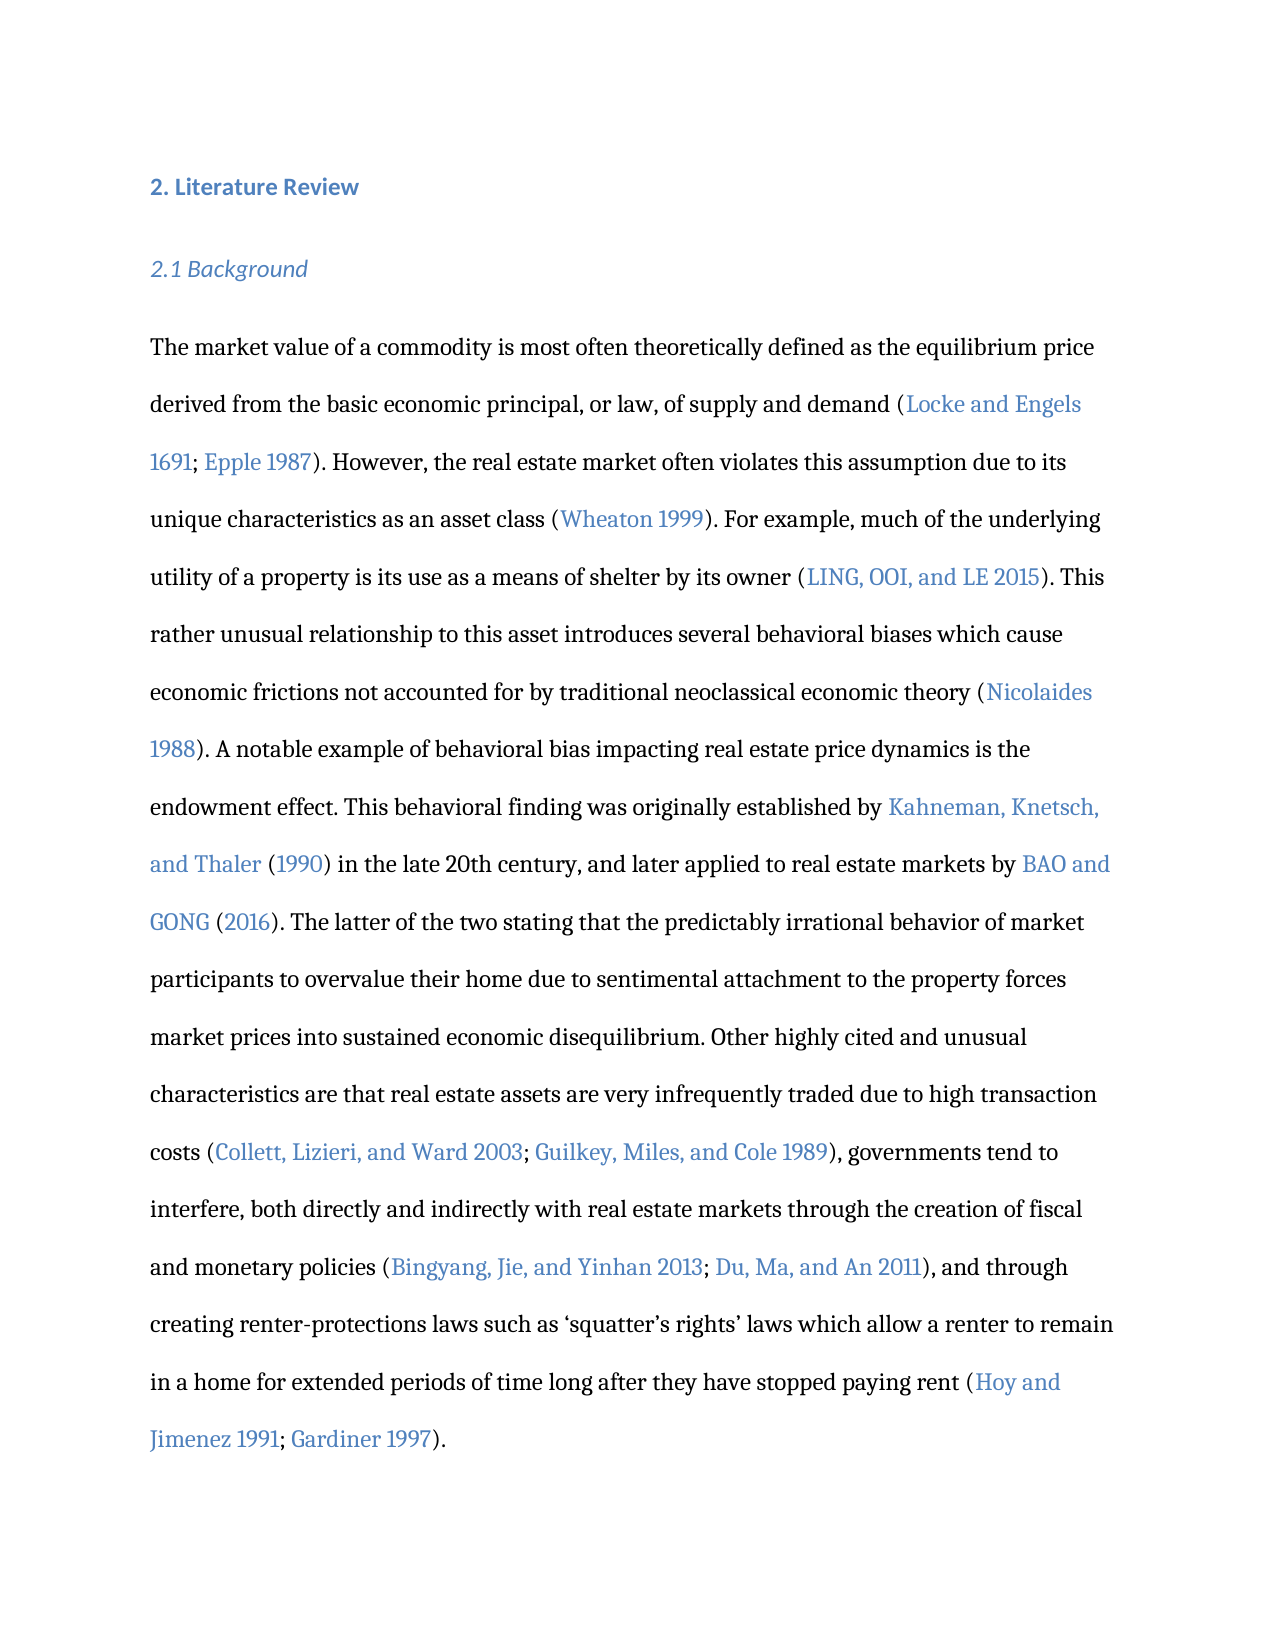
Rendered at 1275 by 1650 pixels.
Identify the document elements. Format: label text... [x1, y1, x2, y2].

subtitle 2.1 Background [150, 253, 1125, 283]
subtitle 2. Literature Review [150, 171, 1125, 201]
text The market value of a commodity is most often theoretically defined as the equilibrium price derived from the basic economic principal, or law, of supply and demand (Locke and Engels 1691; Epple 1987). However, the real estate market often violates this assumption due to its unique characteristics as an asset class (Wheaton 1999). For example, much of the underlying utility of a property is its use as a means of shelter by its owner (LING, OOI, and LE 2015). This rather unusual relationship to this asset introduces several behavioral biases which cause economic frictions not accounted for by traditional neoclassical economic theory (Nicolaides 1988). A notable example of behavioral bias impacting real estate price dynamics is the endowment effect. This behavioral finding was originally established by Kahneman, Knetsch, and Thaler (1990) in the late 20th century, and later applied to real estate markets by BAO and GONG (2016). The latter of the two stating that the predictably irrational behavior of market participants to overvalue their home due to sentimental attachment to the property forces market prices into sustained economic disequilibrium. Other highly cited and unusual characteristics are that real estate assets are very infrequently traded due to high transaction costs (Collett, Lizieri, and Ward 2003; Guilkey, Miles, and Cole 1989), governments tend to interfere, both directly and indirectly with real estate markets through the creation of fiscal and monetary policies (Bingyang, Jie, and Yinhan 2013; Du, Ma, and An 2011), and through creating renter-protections laws such as ‘squatter’s rights’ laws which allow a renter to remain in a home for extended periods of time long after they have stopped paying rent (Hoy and Jimenez 1991; Gardiner 1997). [150, 332, 1125, 1454]
